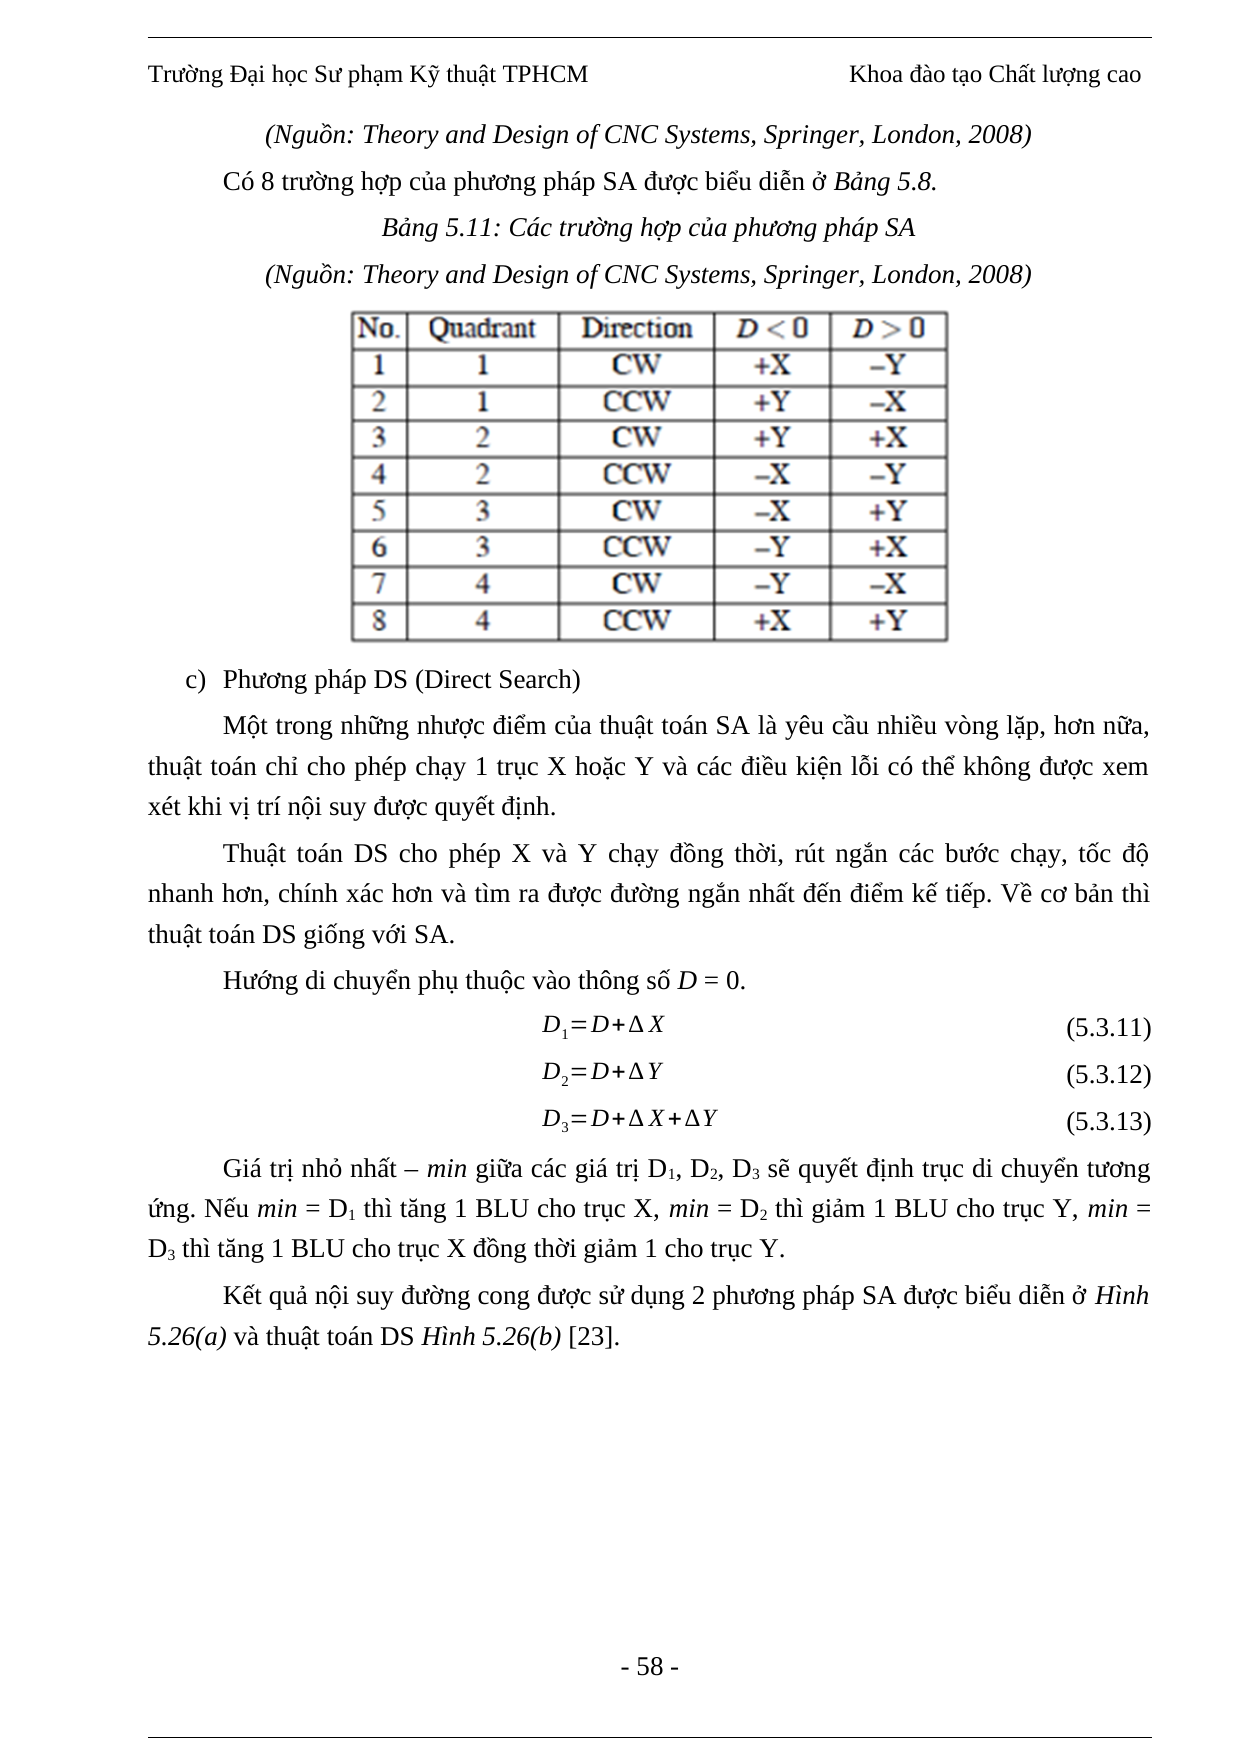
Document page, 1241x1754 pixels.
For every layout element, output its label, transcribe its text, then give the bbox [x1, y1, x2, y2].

text Thuật toán DS cho phép X và Y chạy đồng thời, rút ngắn các bước chạy, tốc độ nhanh hơn, chính xác hơn và tìm ra được đường ngắn nhất đến điểm kế tiếp. Về cơ bản thì thuật toán DS giống với SA. [148, 837, 1152, 949]
text Giá trị nhỏ nhất – min giữa các giá trị D1, D2, D3 sẽ quyết định trục di chuyển tương ứng. Nếu min = D1 thì tăng 1 BLU cho trục X, min = D2 thì giảm 1 BLU cho trục Y, min = D3 thì tăng 1 BLU cho trục X đồng thời giảm 1 cho trục Y. [148, 1152, 1152, 1264]
text Hướng di chuyển phụ thuộc vào thông số D = 0. [148, 964, 1152, 996]
text Có 8 trường hợp của phương pháp SA được biểu diễn ở Bảng 5.8. [148, 165, 1152, 196]
text (5.3.11) [148, 1011, 1152, 1042]
text (5.3.13) [148, 1105, 1152, 1136]
text (Nguồn: Theory and Design of CNC Systems, Springer, London, 2008) [148, 118, 1152, 149]
text (5.3.12) [148, 1058, 1152, 1089]
text Một trong những nhược điểm của thuật toán SA là yêu cầu nhiều vòng lặp, hơn nữa, thuật toán chỉ cho phép chạy 1 trục X hoặc Y và các điều kiện lỗi có thể không được xem xét khi vị trí nội suy được quyết định. [148, 709, 1152, 821]
picture [343, 304, 956, 648]
list Phương pháp DS (Direct Search) [185, 663, 1152, 694]
text Kết quả nội suy đường cong được sử dụng 2 phương pháp SA được biểu diễn ở Hình 5.26(a) và thuật toán DS Hình 5.26(b) . [148, 1279, 1152, 1351]
text (Nguồn: Theory and Design of CNC Systems, Springer, London, 2008) [148, 258, 1152, 289]
